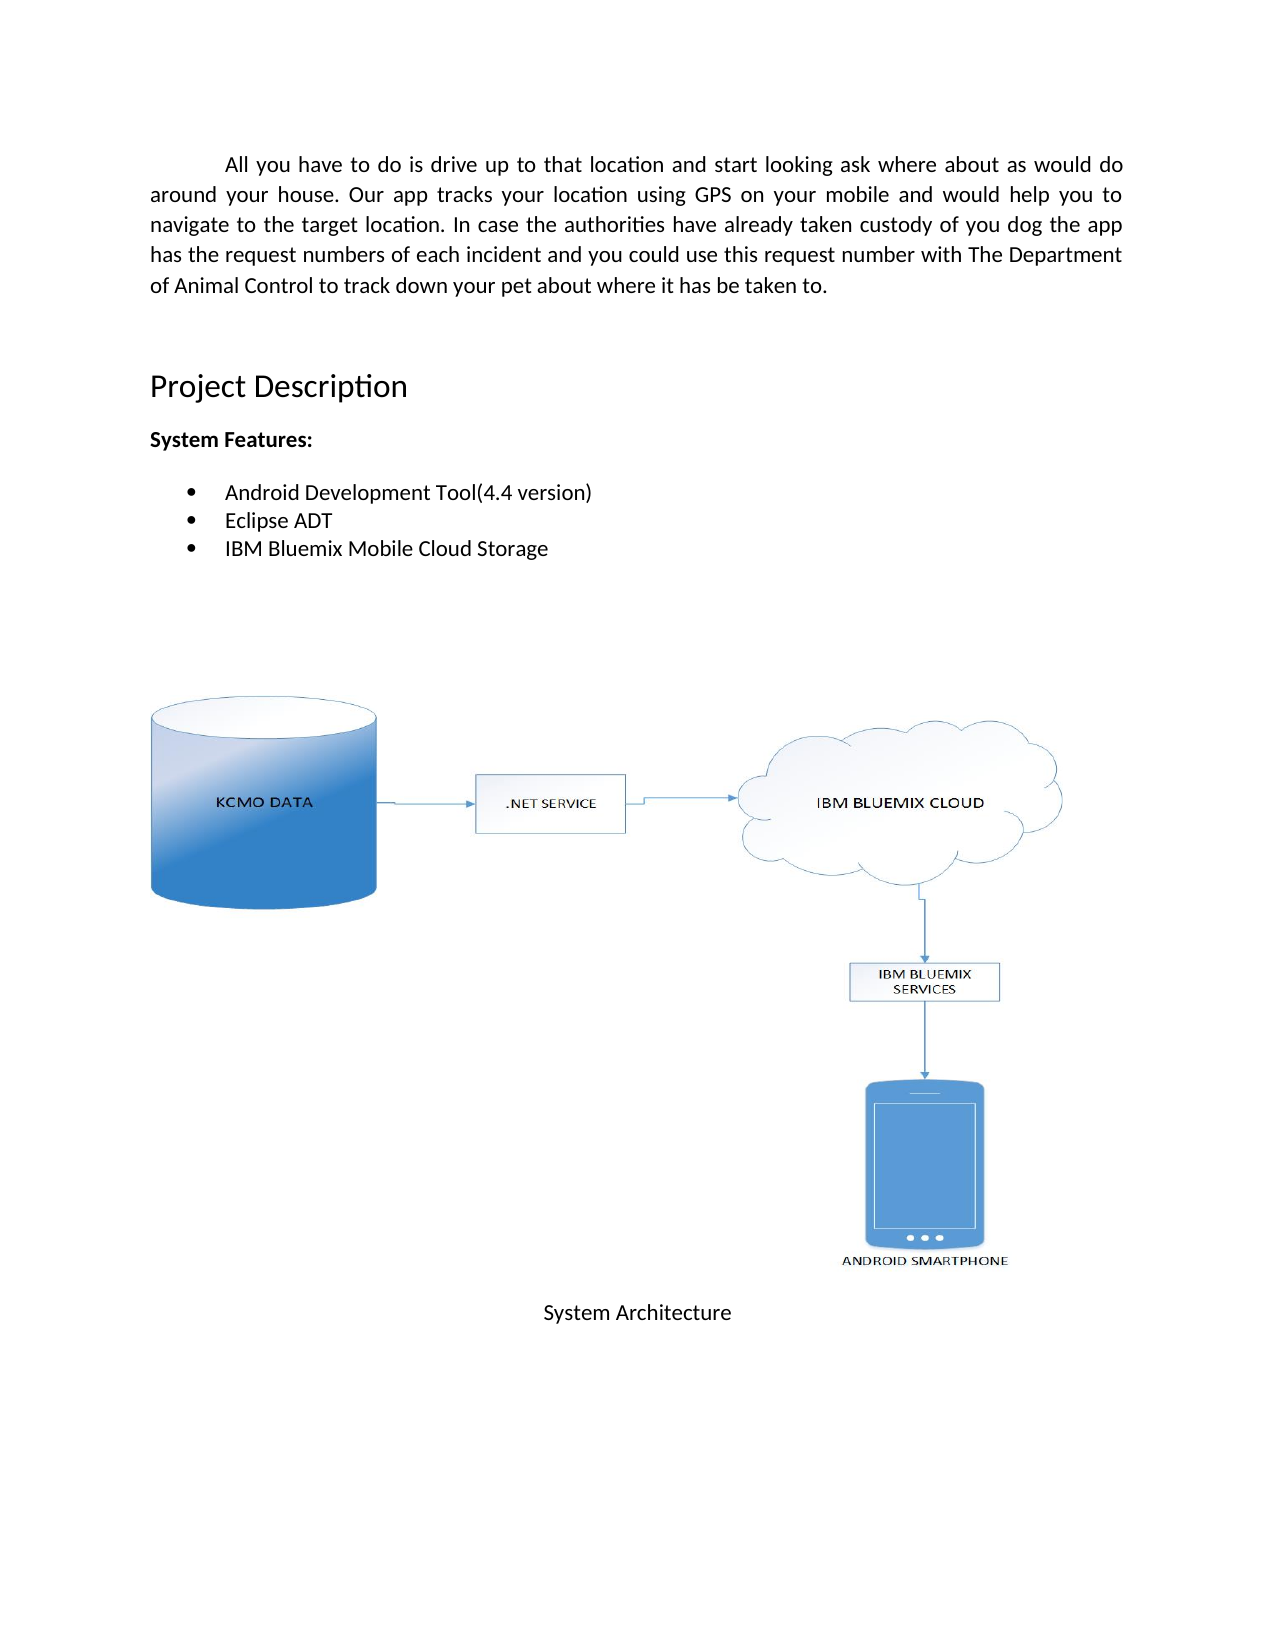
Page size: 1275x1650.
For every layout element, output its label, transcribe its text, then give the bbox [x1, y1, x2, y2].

list Android Development Tool(4.4 version) [187, 478, 1125, 506]
text System Architecture [150, 1298, 1125, 1327]
text All you have to do is drive up to that location and start looking ask where about as would do around your house. Our app tracks your location using GPS on your mobile and would help you to navigate to the target location. In case the authorities have already taken custody of you dog the app has the request numbers of each incident and you could use this request number with The Department of Animal Control to track down your pet about where it has be taken to. [150, 150, 1125, 299]
text Project Description [150, 364, 1125, 405]
list IBM Bluemix Mobile Cloud Storage [187, 534, 1125, 562]
text System Features: [150, 425, 1125, 453]
list Eclipse ADT [187, 506, 1125, 534]
picture [150, 695, 1063, 1280]
